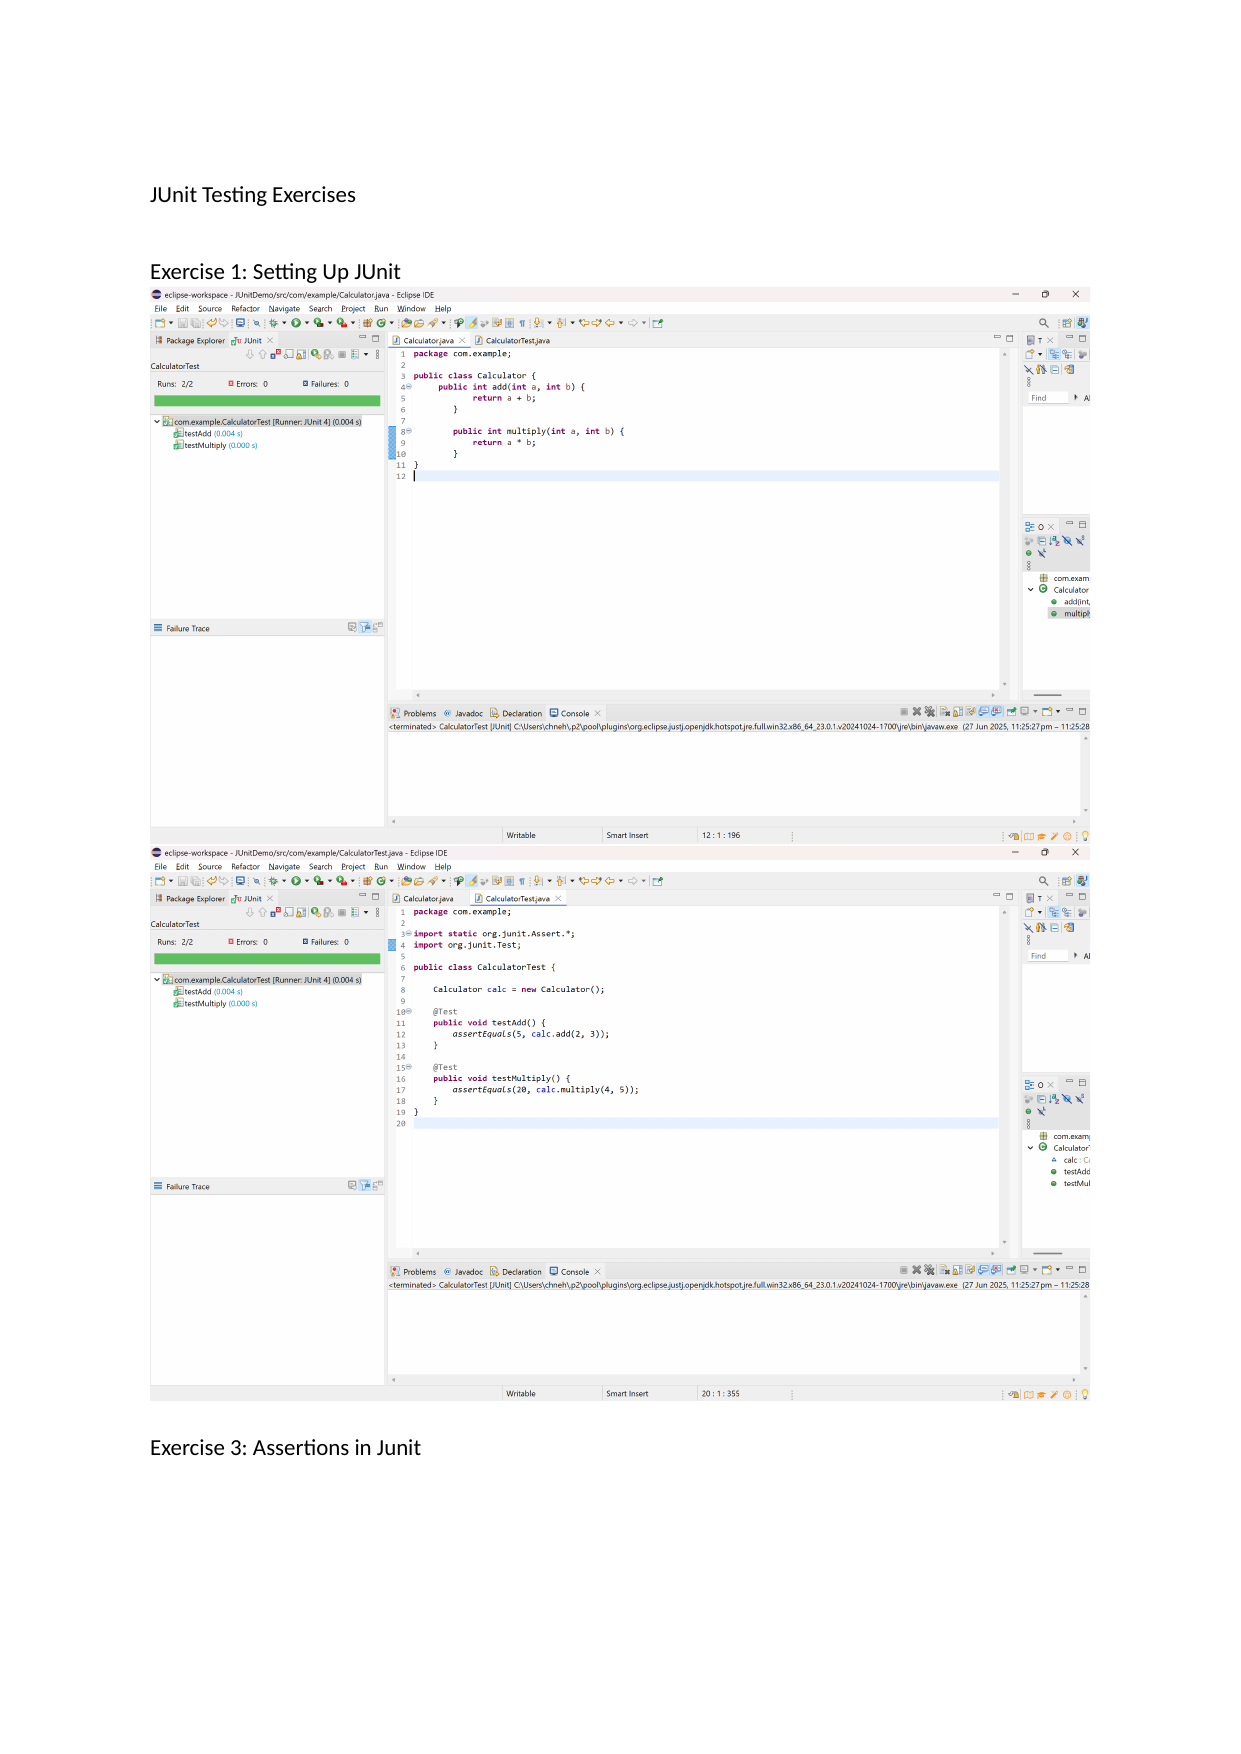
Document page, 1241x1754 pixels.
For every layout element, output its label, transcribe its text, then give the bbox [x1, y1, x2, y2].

text Exercise 1: Setting Up JUnit Exercise 3: Assertions in Junit [150, 1401, 1090, 1461]
text Exercise 1: Setting Up JUnit Exercise 3: Assertions in Junit [150, 227, 1090, 287]
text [150, 150, 1090, 208]
picture [150, 287, 1091, 844]
picture [150, 846, 1091, 1401]
